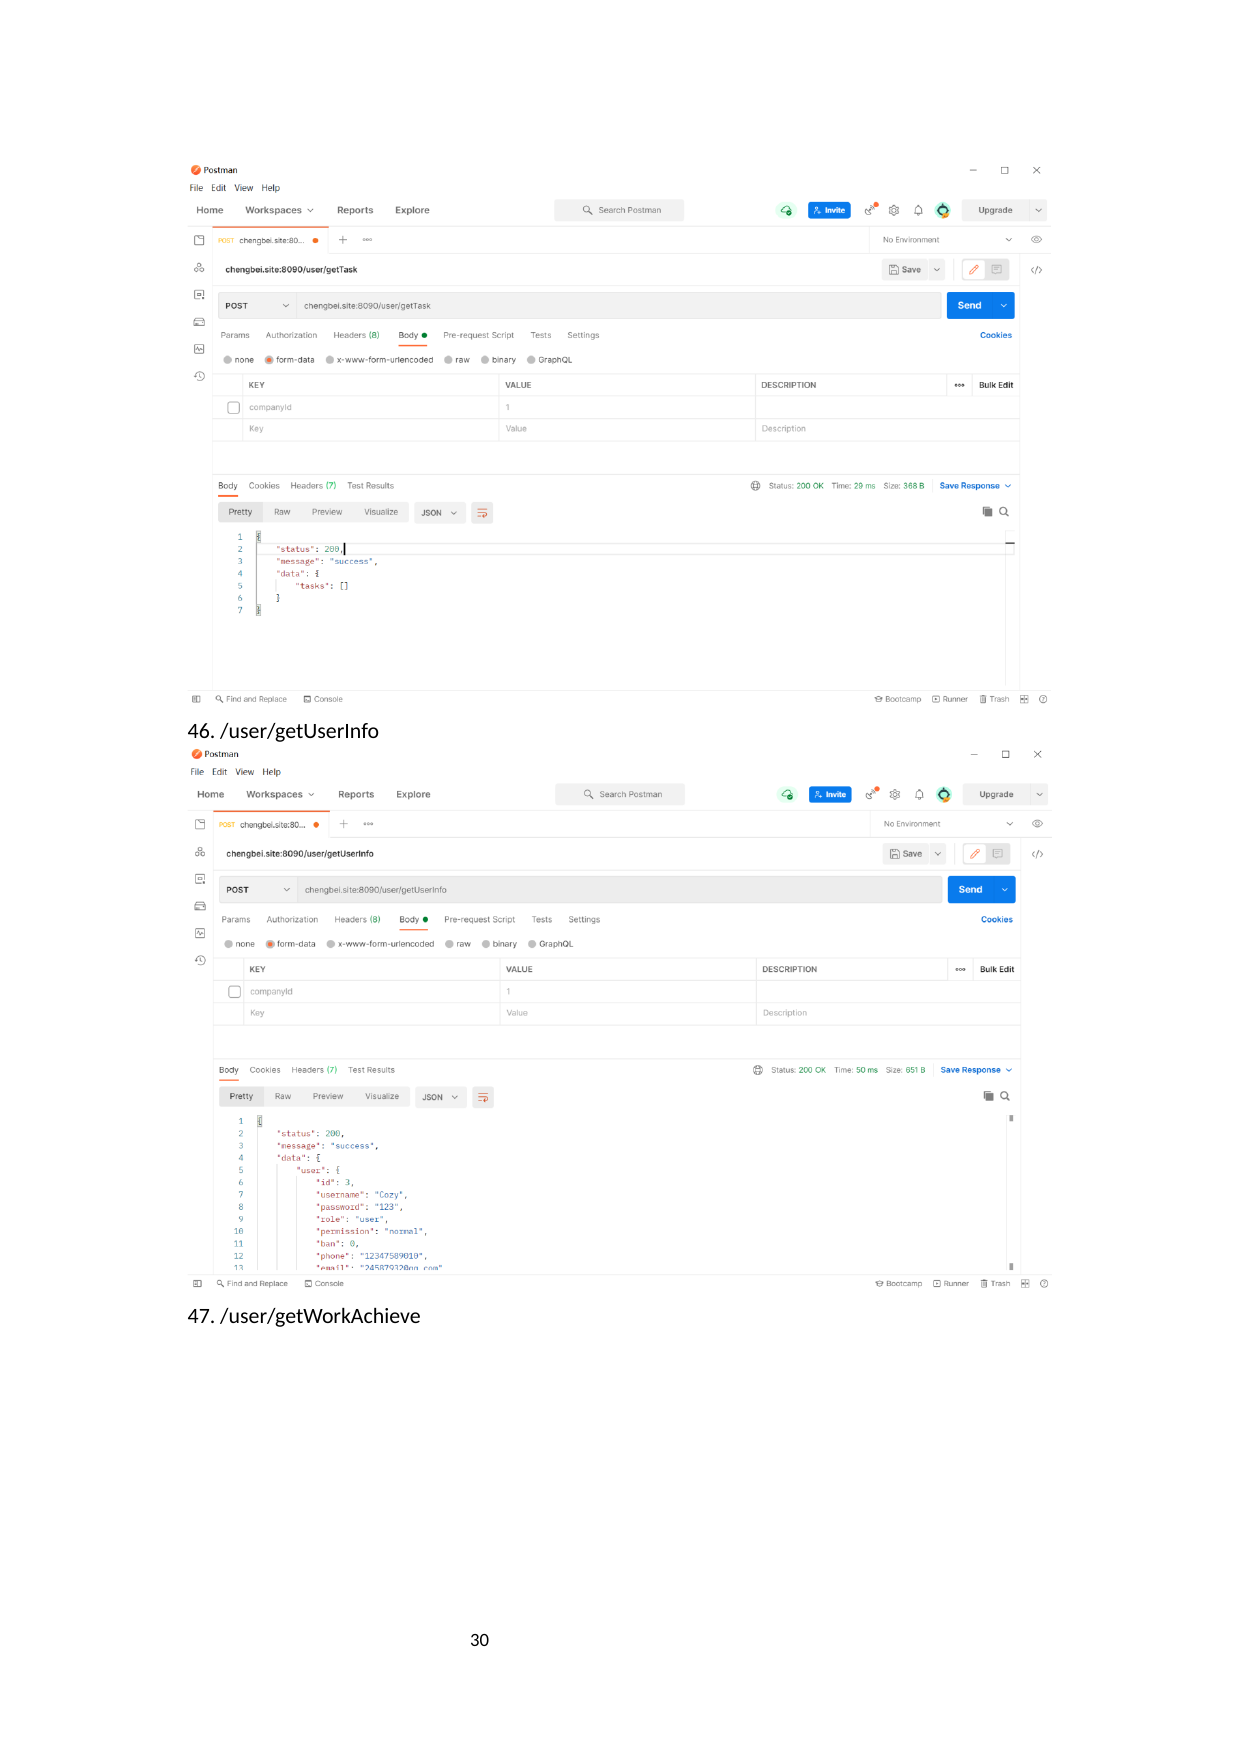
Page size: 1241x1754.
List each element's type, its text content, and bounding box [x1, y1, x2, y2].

picture [187, 747, 1052, 1290]
list /user/getWorkAchieve [187, 1299, 1053, 1332]
list /user/getUserInfo [187, 714, 1053, 747]
picture [187, 162, 1051, 706]
